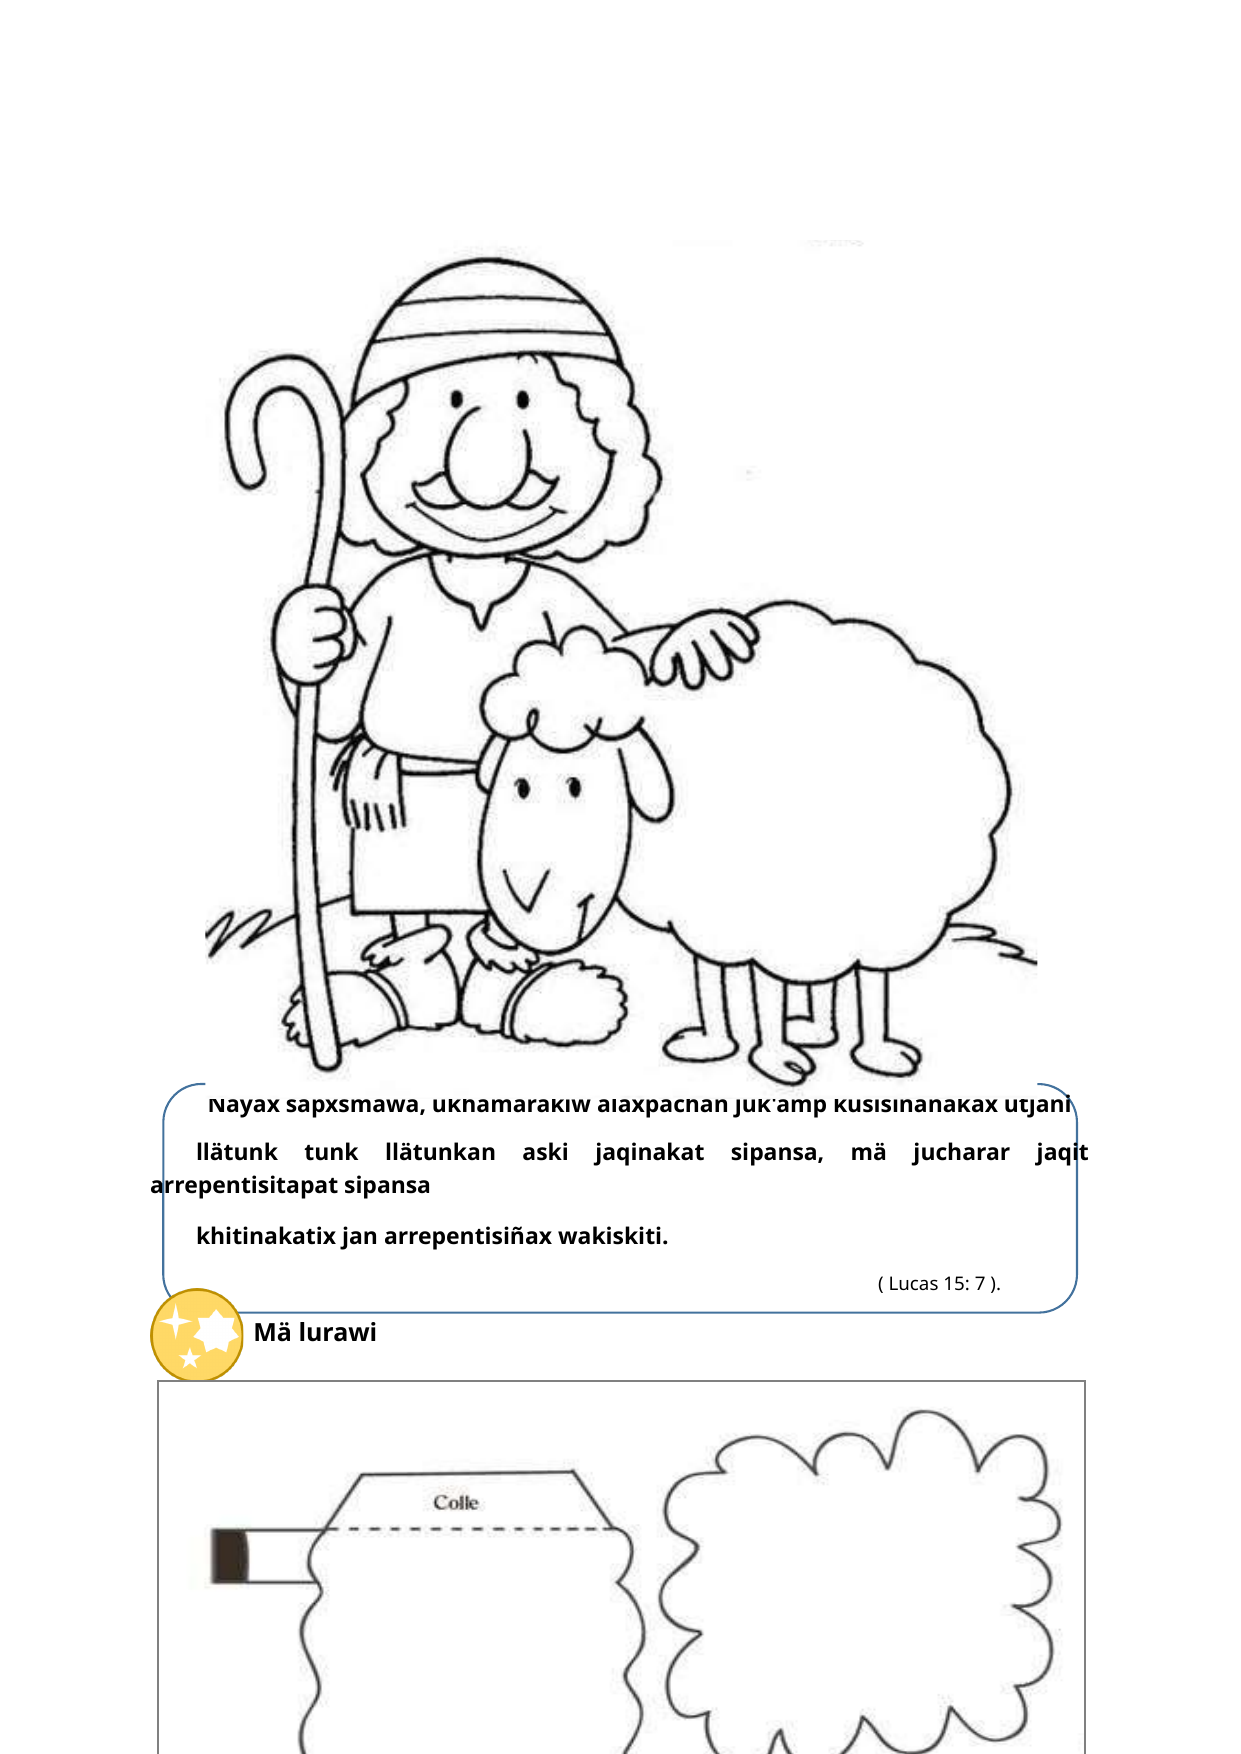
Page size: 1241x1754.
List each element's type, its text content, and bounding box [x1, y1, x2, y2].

text khitinakatix jan arrepentisiñax wakiskiti. [150, 1220, 1090, 1251]
picture [205, 240, 1038, 1099]
text Mä lurawi [244, 1315, 1090, 1349]
text ( Lucas 15: 7 ). [150, 1270, 1090, 1296]
text llätunk tunk llätunkan aski jaqinakat sipansa, mä jucharar jaqit arrepentisitapat sipansa [150, 1136, 1090, 1201]
text Nayax sapxsmawa, ukhamarakiw alaxpachan juk'amp kusisiñanakax utjani [150, 1088, 1090, 1119]
picture [159, 1382, 1084, 1754]
picture [150, 1288, 244, 1383]
